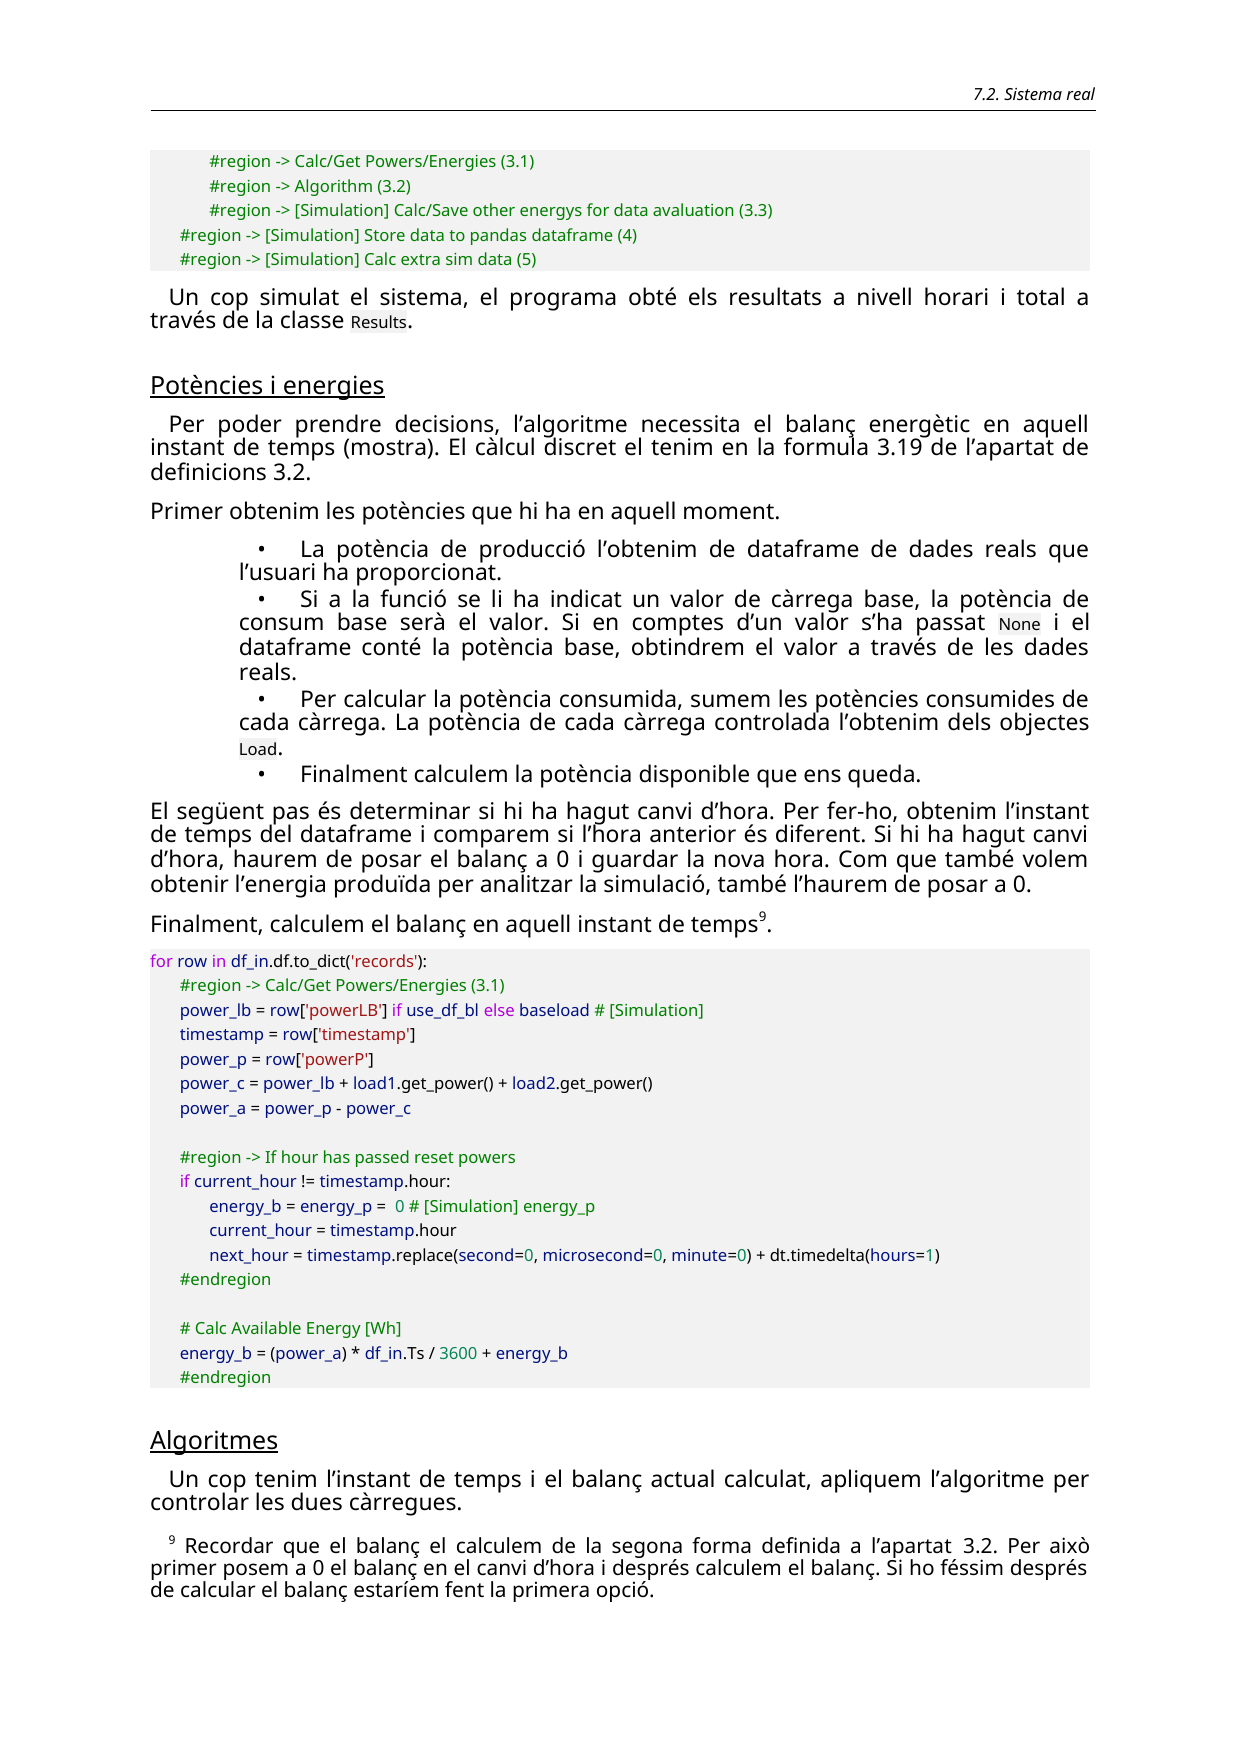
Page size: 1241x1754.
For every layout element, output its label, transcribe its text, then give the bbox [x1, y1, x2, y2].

text Potències i energies [150, 372, 1090, 399]
text # Calc Available Energy [Wh] [150, 1317, 1090, 1339]
text El següent pas és determinar si hi ha hagut canvi d’hora. Per fer-ho, obtenim l’instant de temps del dataframe i comparem si l’hora anterior és diferent. Si hi ha hagut canvi d’hora, haurem de posar el balanç a 0 i guardar la nova hora. Com que també volem obtenir l’energia produïda per analitzar la simulació, també l’haurem de posar a 0. [150, 799, 1090, 899]
text #region -> Calc/Get Powers/Energies (3.1) [150, 974, 1090, 997]
list Finalment calculem la potència disponible que ens queda. [239, 762, 1090, 787]
text power_a = power_p - power_c [150, 1096, 1090, 1119]
text current_hour = timestamp.hour [150, 1219, 1090, 1242]
text #region -> Calc/Get Powers/Energies (3.1) [150, 150, 1090, 173]
text timestamp = row['timestamp'] [150, 1023, 1090, 1046]
text #region -> [Simulation] Store data to pandas dataframe (4) [150, 223, 1090, 246]
text Per poder prendre decisions, l’algoritme necessita el balanç energètic en aquell instant de temps (mostra). El càlcul discret el tenim en la formula 3.19 de l’apartat de definicions 3.2. [150, 412, 1090, 487]
text #region -> Algorithm (3.2) [150, 174, 1090, 197]
text #endregion [150, 1268, 1090, 1291]
list Si a la funció se li ha indicat un valor de càrrega base, la potència de consum base serà el valor. Si en comptes d’un valor s’ha passat None i el dataframe conté la potència base, obtindrem el valor a través de les dades reals. [239, 587, 1090, 687]
text power_lb = row['powerLB'] if use_df_bl else baseload # [Simulation] [150, 998, 1090, 1021]
text #region -> If hour has passed reset powers [150, 1145, 1090, 1168]
text next_hour = timestamp.replace(second=0, microsecond=0, minute=0) + dt.timedelta(hours=1) [150, 1243, 1090, 1266]
text #endregion [150, 1366, 1090, 1388]
text if current_hour != timestamp.hour: [150, 1170, 1090, 1193]
text Un cop simulat el sistema, el programa obté els resultats a nivell horari i total a través de la classe Results. [150, 285, 1090, 335]
text Algoritmes [150, 1428, 1090, 1455]
list La potència de producció l’obtenim de dataframe de dades reals que l’usuari ha proporcionat. [239, 537, 1090, 587]
text power_c = power_lb + load1.get_power() + load2.get_power() [150, 1072, 1090, 1095]
text Primer obtenim les potències que hi ha en aquell moment. [150, 499, 1090, 524]
text power_p = row['powerP'] [150, 1047, 1090, 1070]
text for row in df_in.df.to_dict('records'): [150, 949, 1090, 972]
text energy_b = energy_p = 0 # [Simulation] energy_p [150, 1194, 1090, 1217]
text Un cop tenim l’instant de temps i el balanç actual calculat, apliquem l’algoritme per controlar les dues càrregues. [150, 1467, 1090, 1517]
text #region -> [Simulation] Calc extra sim data (5) [150, 248, 1090, 271]
text Finalment, calculem el balanç en aquell instant de temps. [150, 912, 1090, 937]
text #region -> [Simulation] Calc/Save other energys for data avaluation (3.3) [150, 199, 1090, 222]
text energy_b = (power_a) * df_in.Ts / 3600 + energy_b [150, 1341, 1090, 1364]
list Per calcular la potència consumida, sumem les potències consumides de cada càrrega. La potència de cada càrrega controlada l’obtenim dels objectes Load. [239, 687, 1090, 762]
